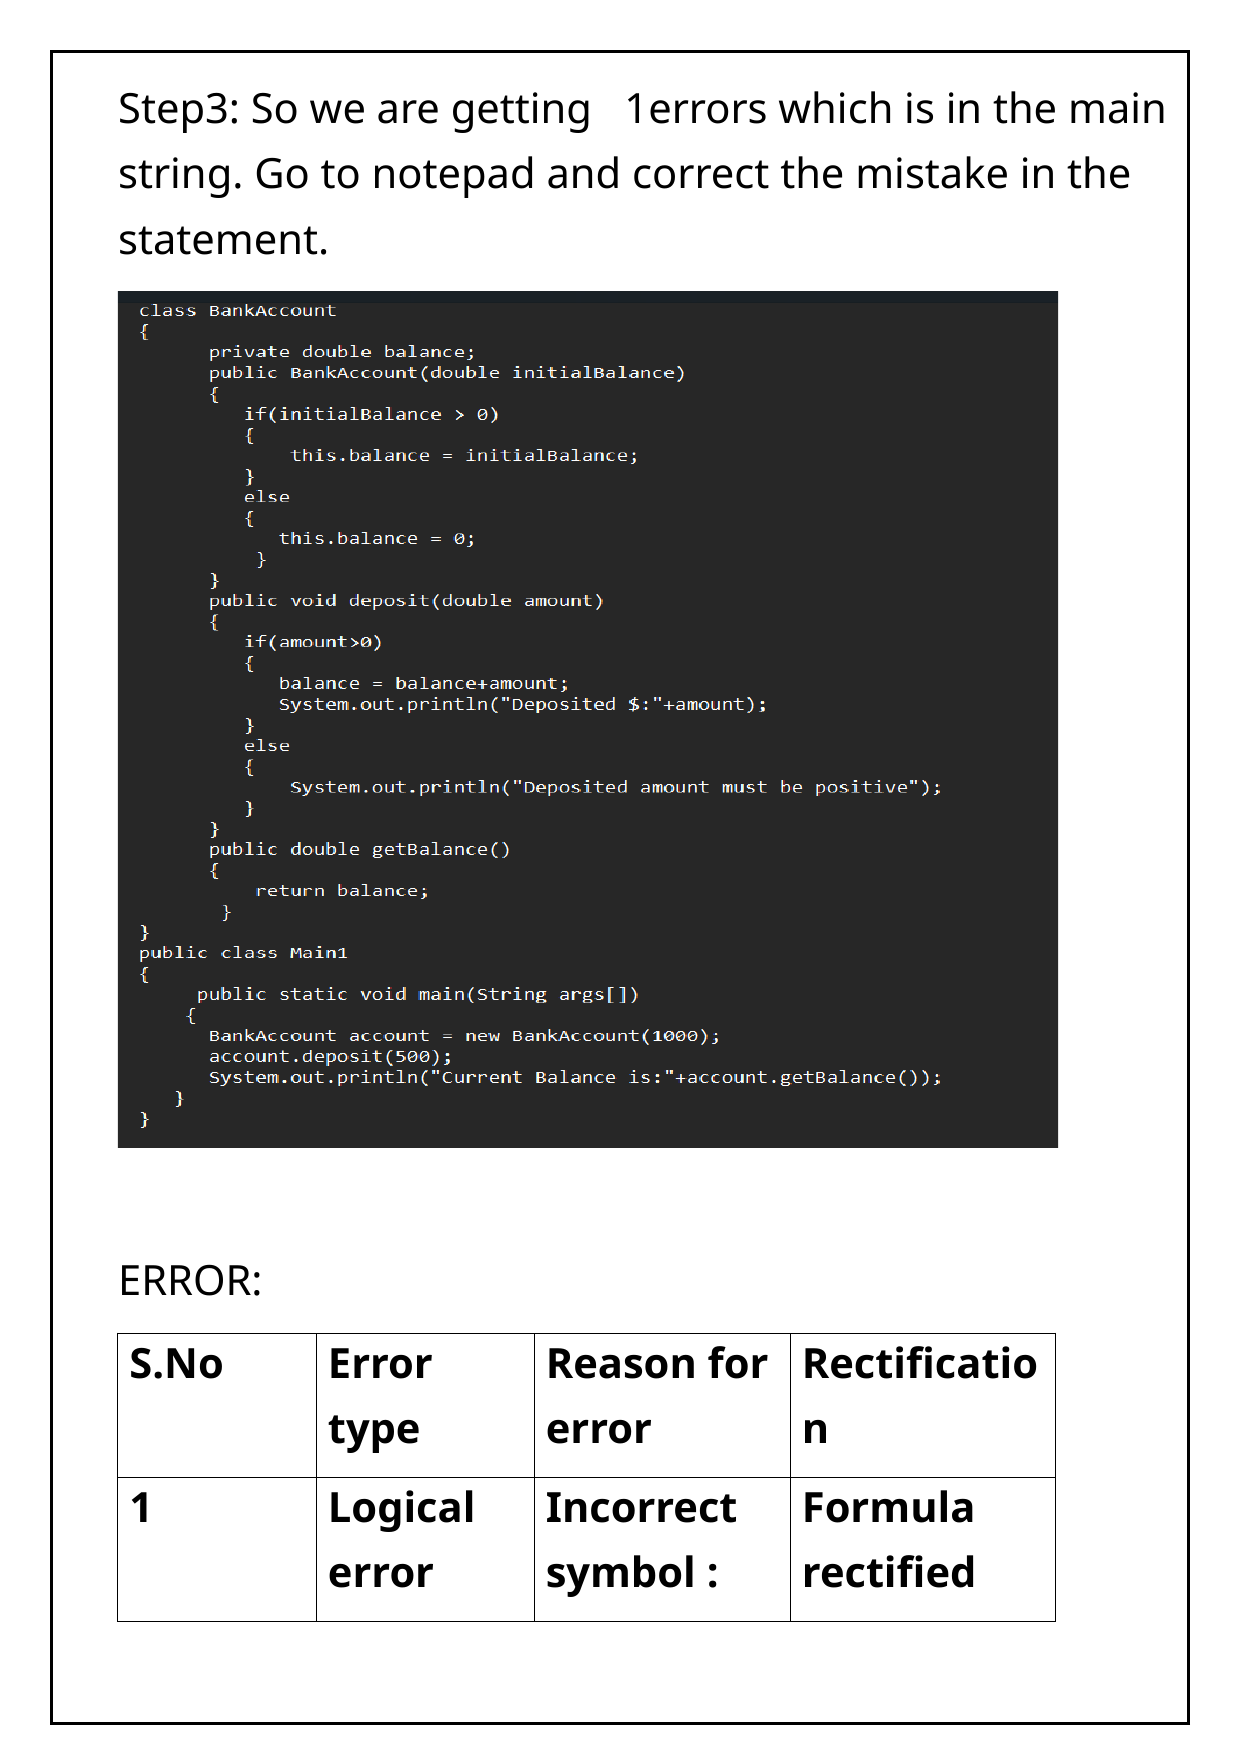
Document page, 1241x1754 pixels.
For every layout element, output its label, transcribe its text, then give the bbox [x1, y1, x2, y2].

table_header S.No [118, 1334, 316, 1477]
text Step3: So we are getting 1errors which is in the main string. Go to notepad and correct the mistake in the statement. [118, 79, 1181, 266]
table_cell Formula rectified [791, 1478, 1055, 1621]
table_header Rectification [791, 1334, 1055, 1477]
table_cell 1 [118, 1478, 316, 1621]
table_header Reason for error [535, 1334, 790, 1477]
table_header Error type [317, 1334, 534, 1477]
picture [117, 291, 1059, 1148]
text ERROR: [118, 1251, 1181, 1308]
table_cell Incorrect symbol : [535, 1478, 790, 1621]
table_cell Logical error [317, 1478, 534, 1621]
